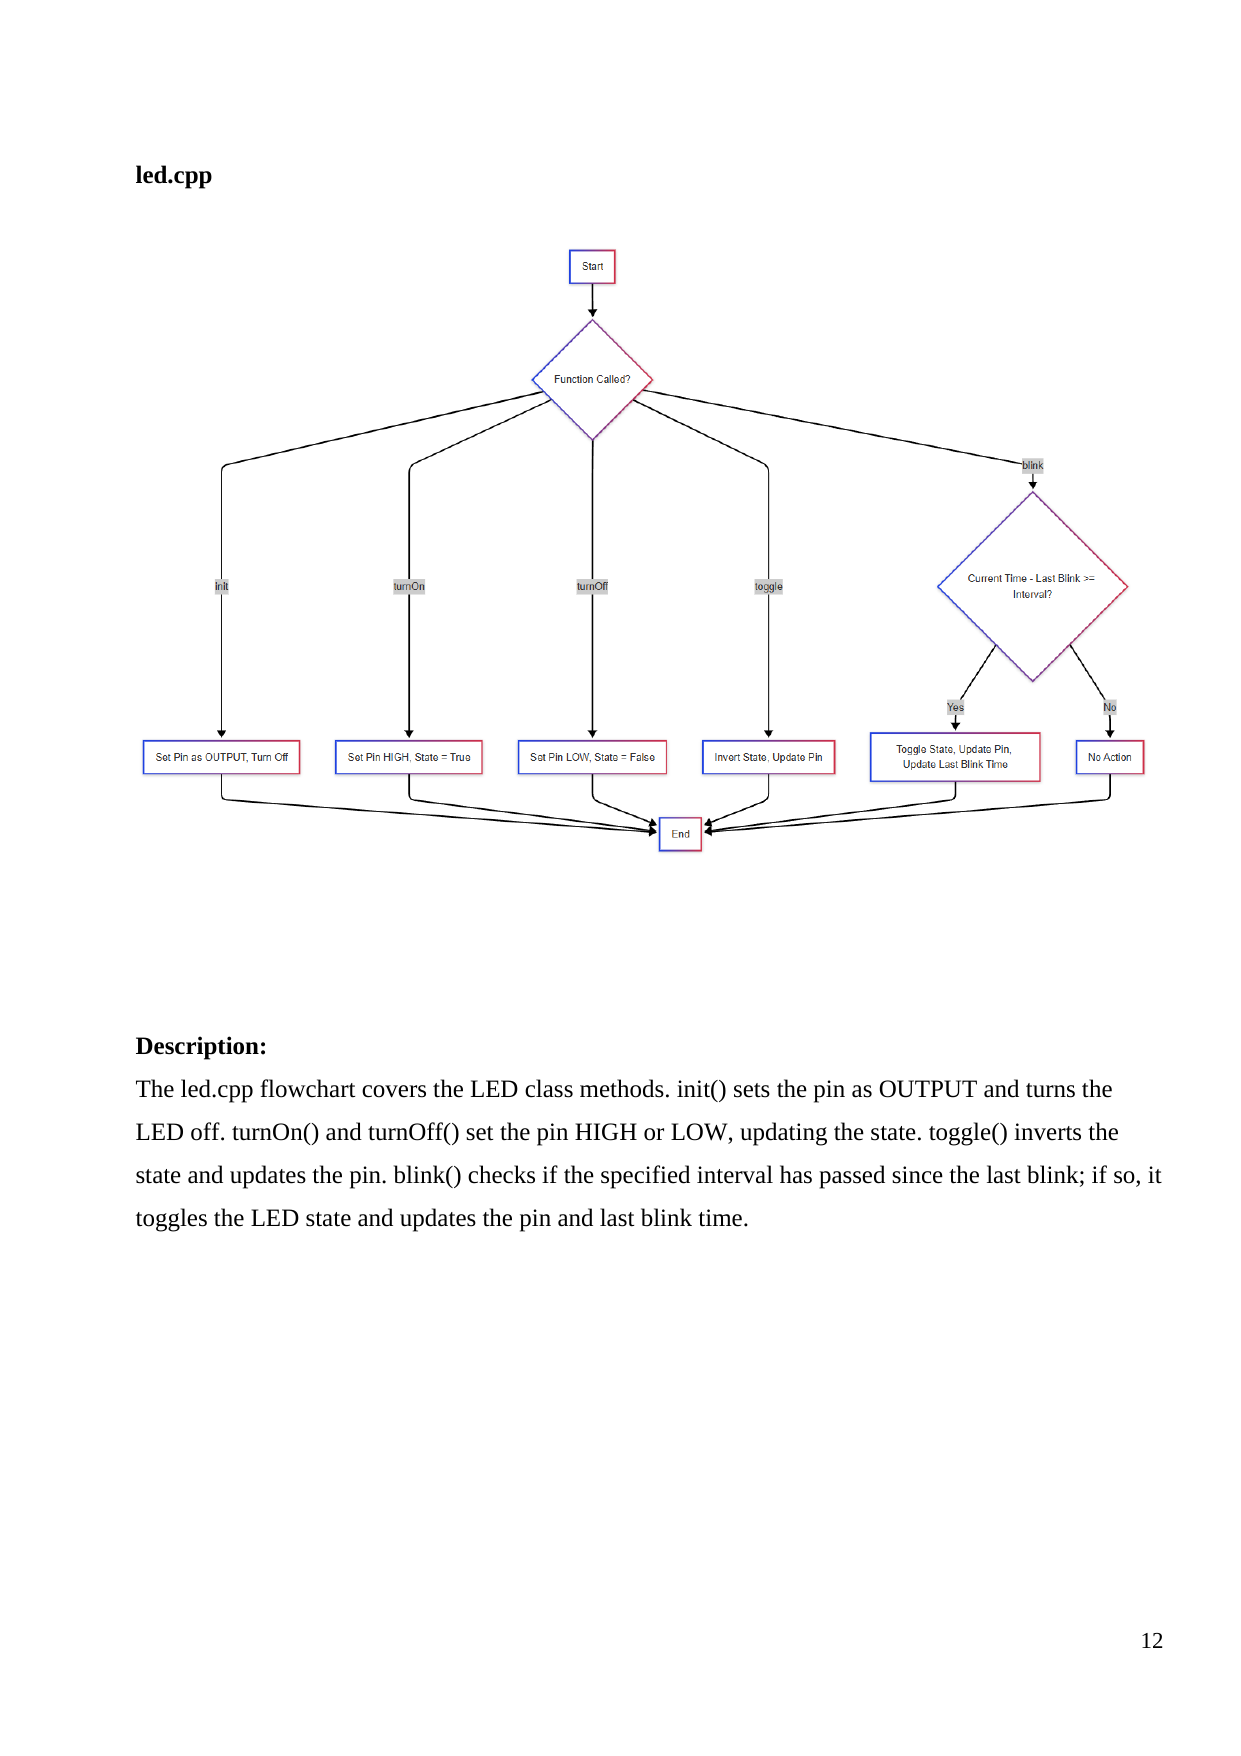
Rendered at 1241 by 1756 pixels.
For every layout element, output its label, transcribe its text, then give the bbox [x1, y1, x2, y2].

text Description: [135, 1031, 1163, 1060]
picture [135, 203, 1164, 932]
text led.cpp [135, 160, 1163, 189]
text The led.cpp flowchart covers the LED class methods. init() sets the pin as OUTPUT and turns the LED off. turnOn() and turnOff() set the pin HIGH or LOW, updating the state. toggle() inverts the state and updates the pin. blink() checks if the specified interval has passed since the last blink; if so, it toggles the LED state and updates the pin and last blink time. [135, 1074, 1163, 1232]
